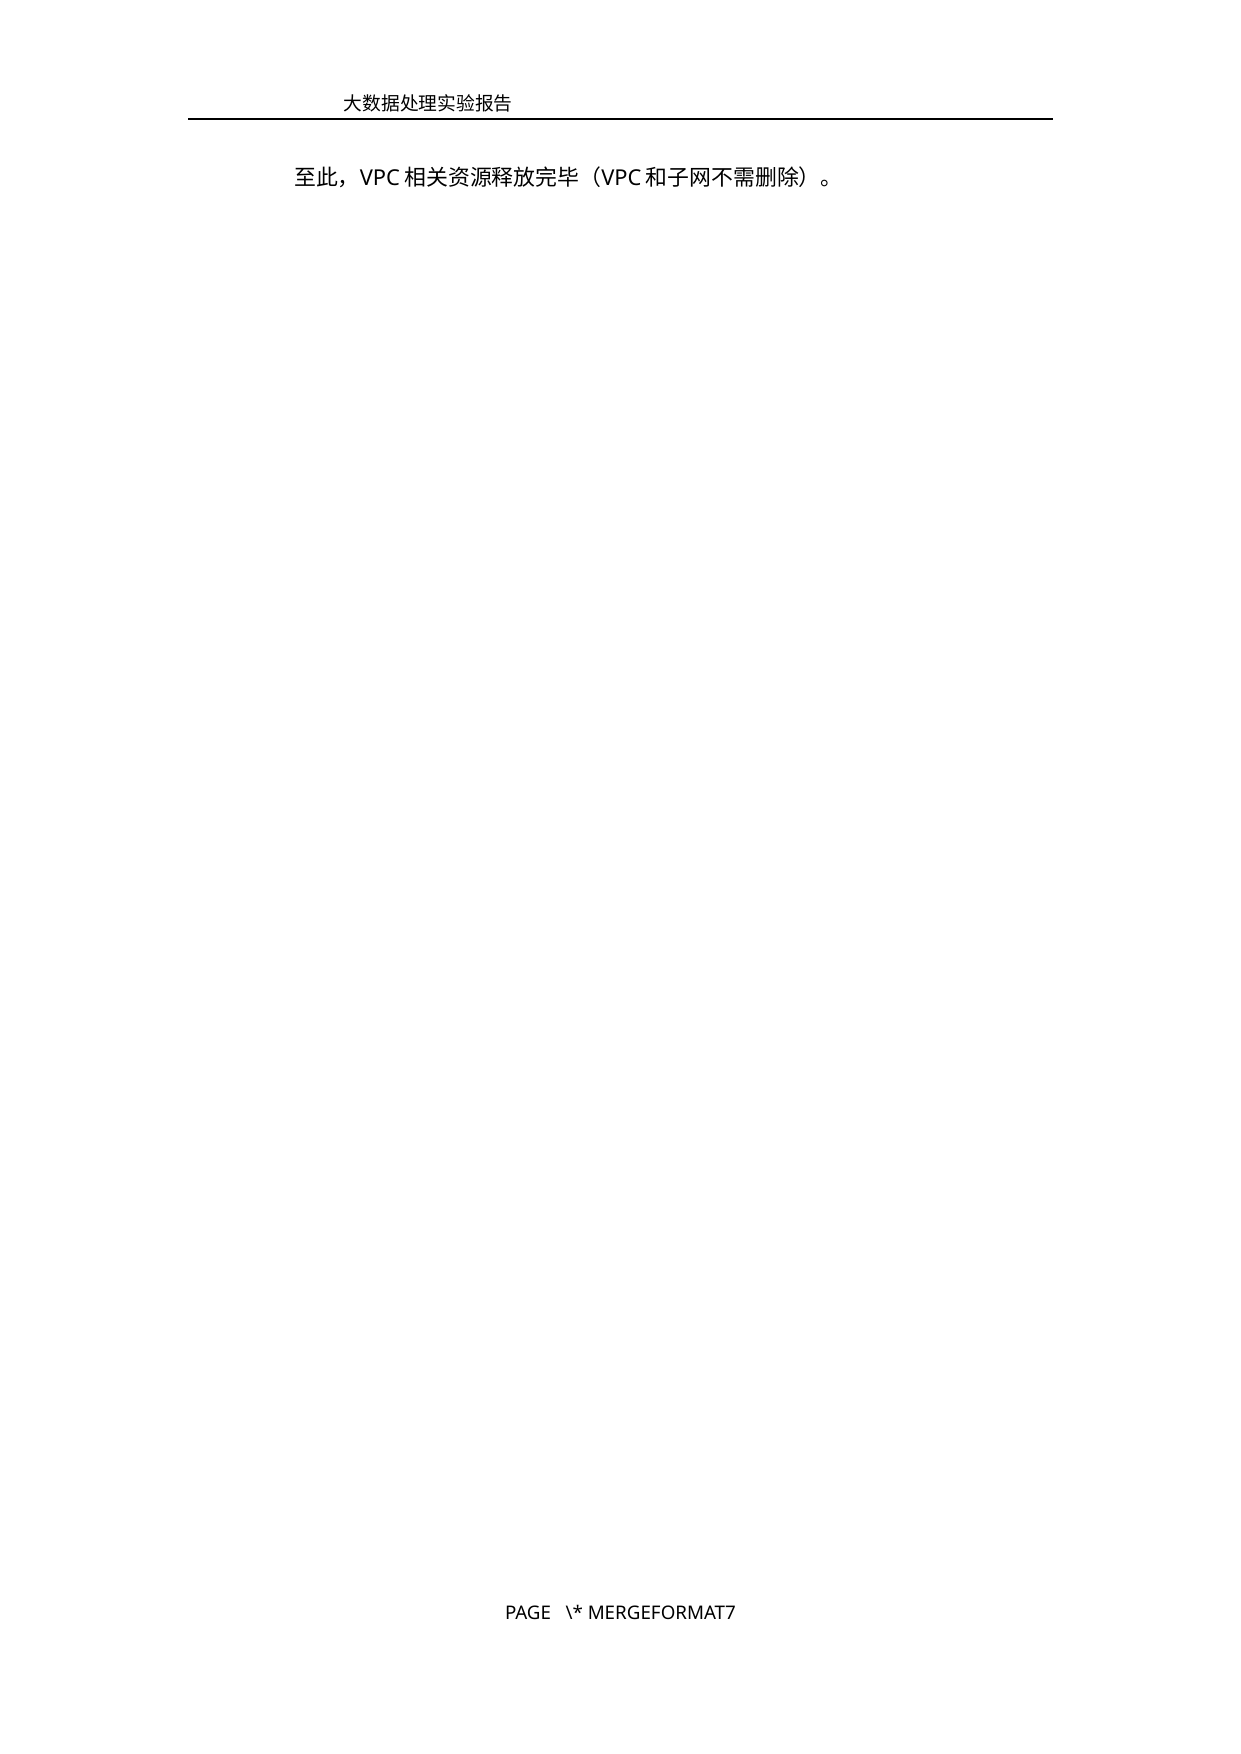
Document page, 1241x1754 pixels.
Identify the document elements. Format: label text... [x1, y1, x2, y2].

text 至此，VPC相关资源释放完毕（VPC和子网不需删除）。 [294, 160, 1053, 192]
